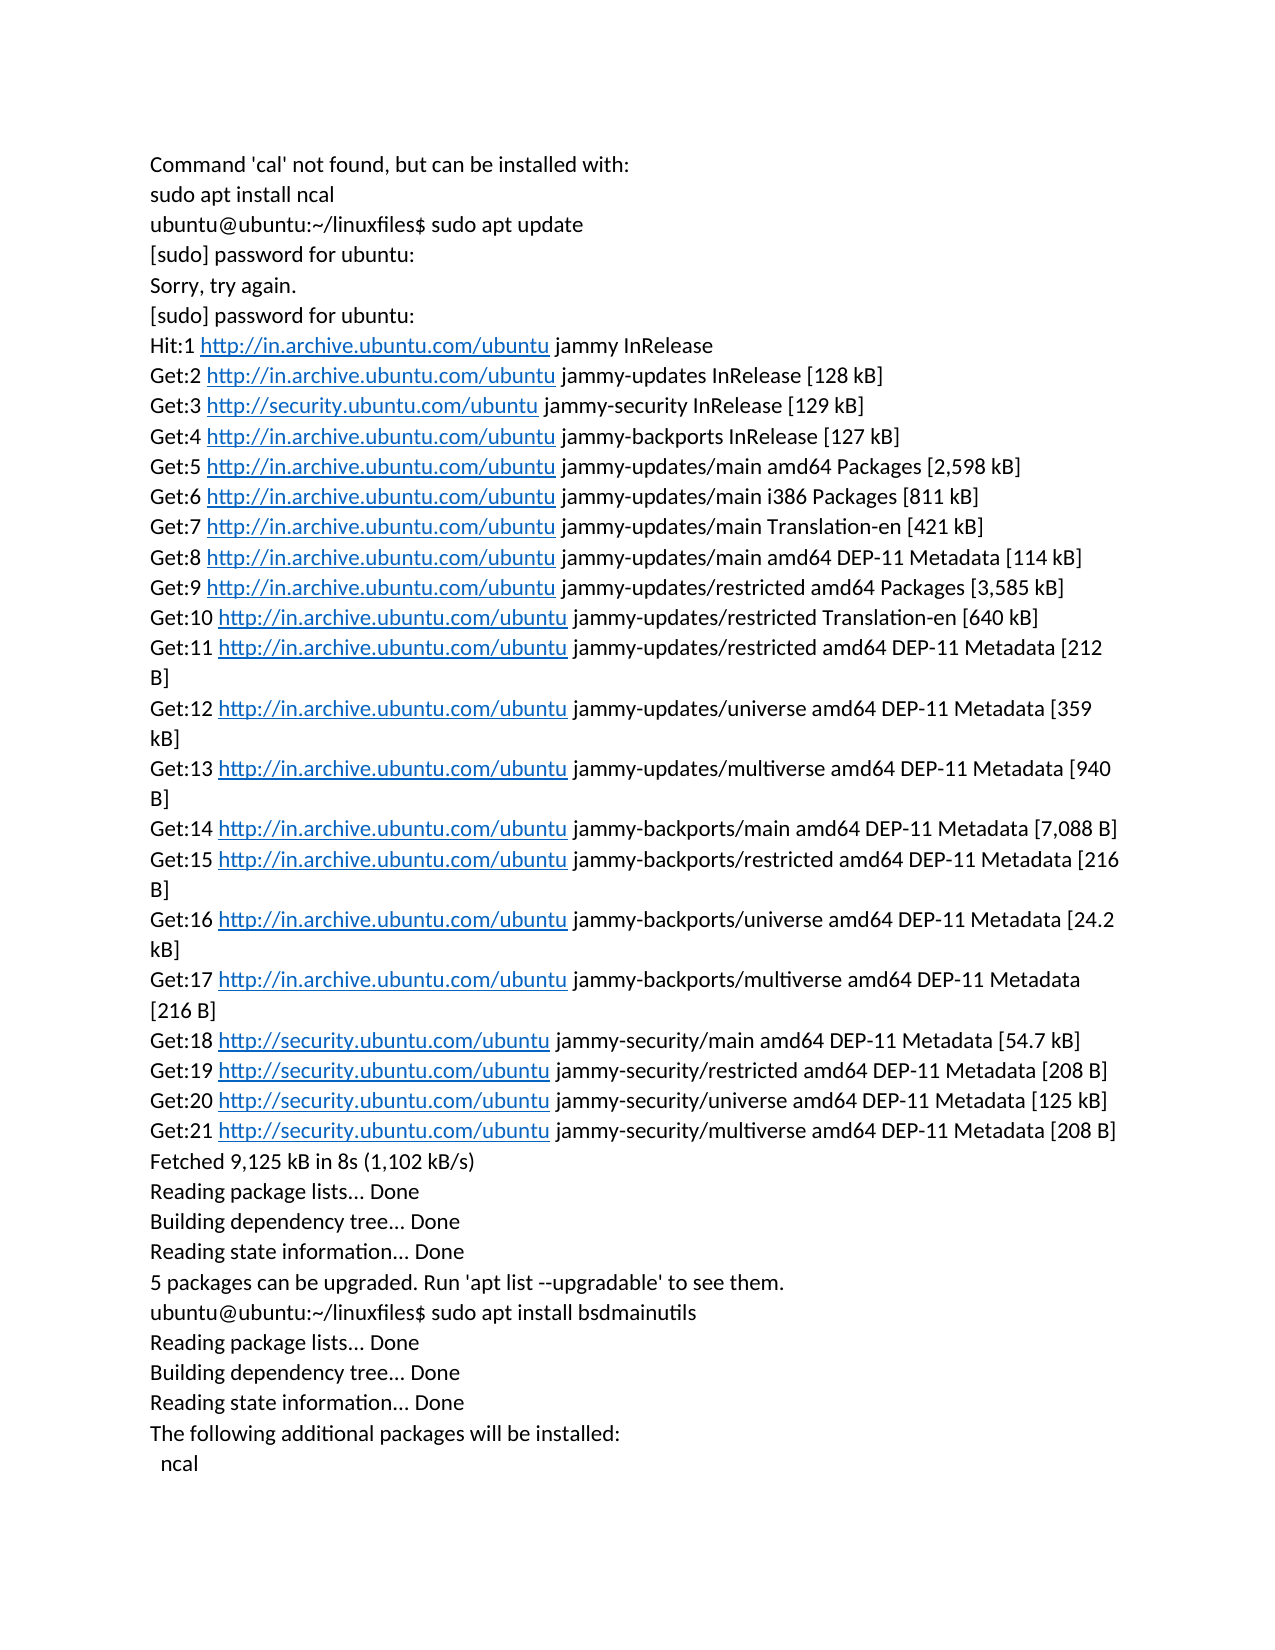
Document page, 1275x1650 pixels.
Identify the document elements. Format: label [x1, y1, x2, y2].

text [150, 150, 1125, 1477]
